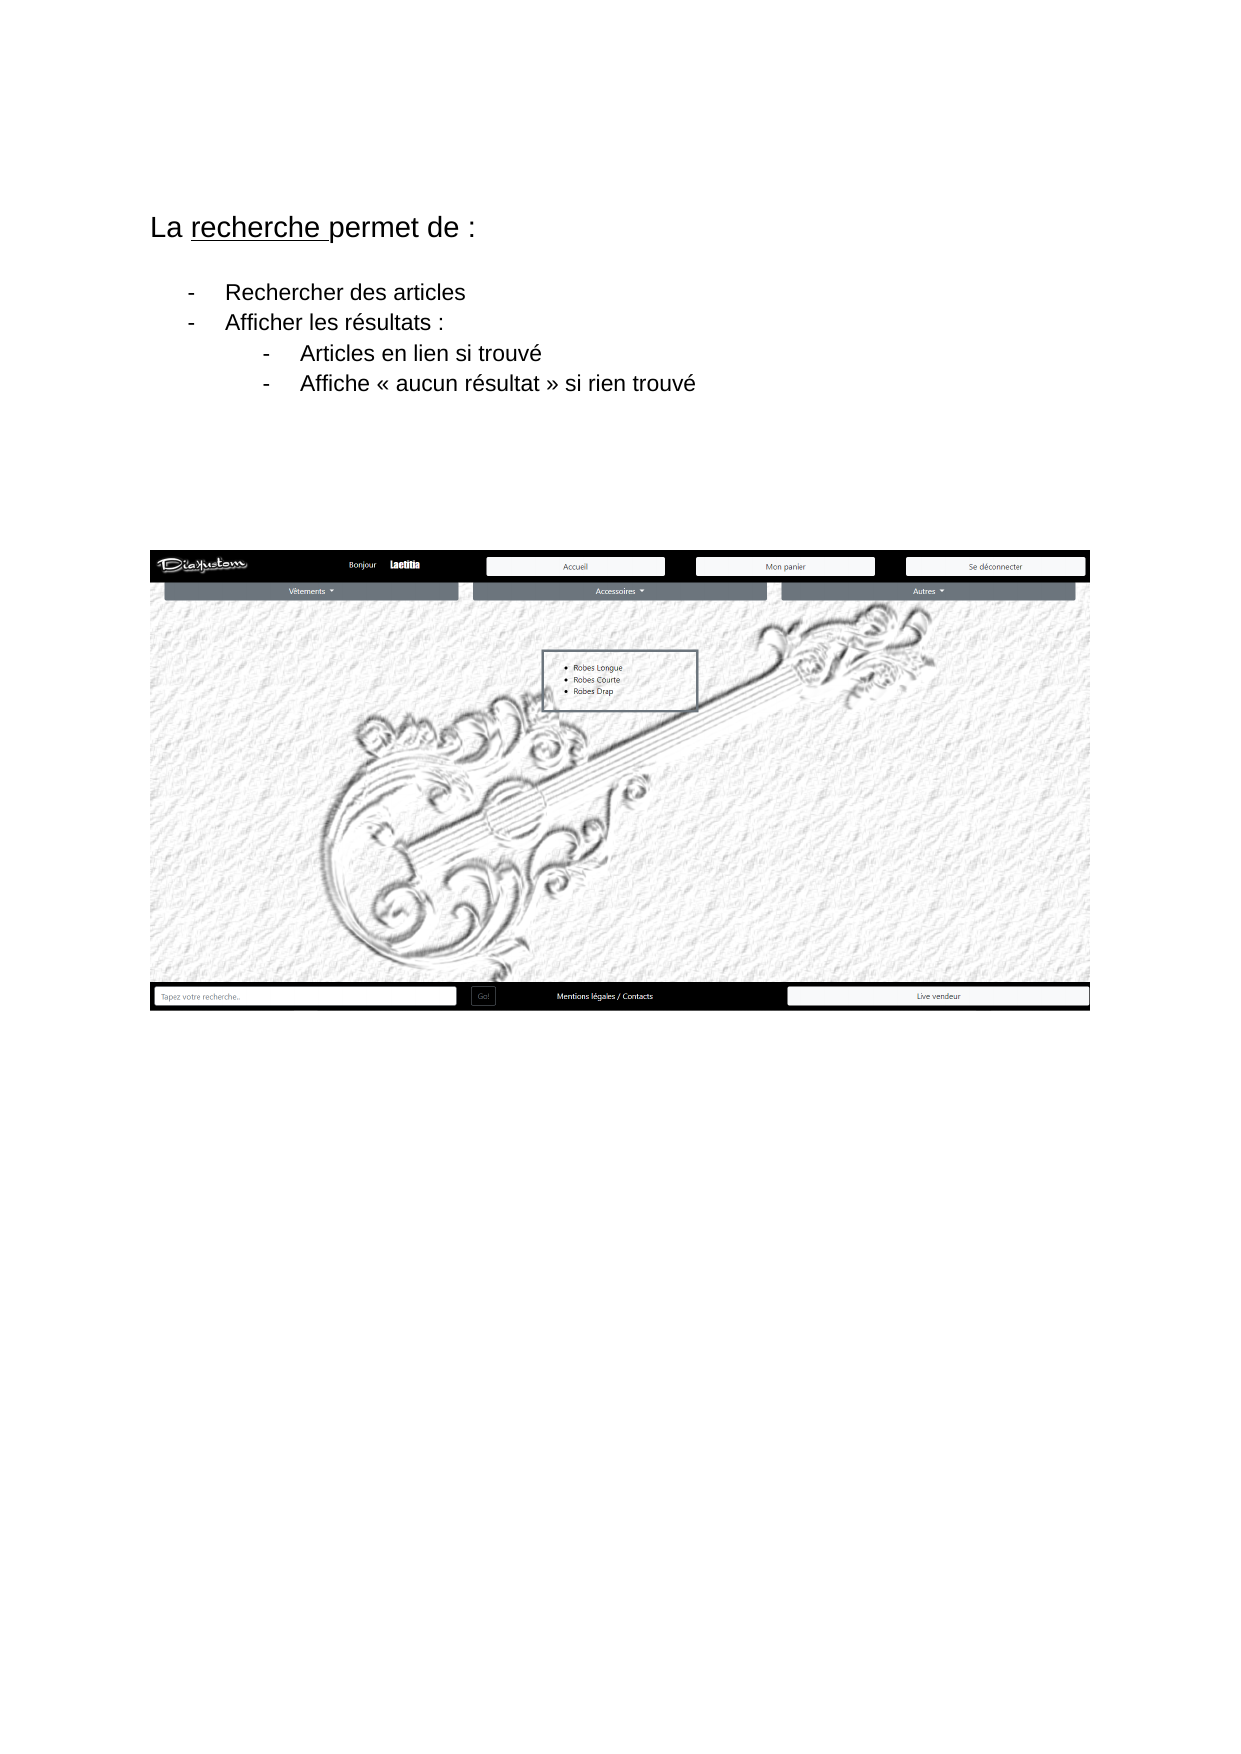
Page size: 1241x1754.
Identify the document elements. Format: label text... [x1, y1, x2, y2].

list Affiche « aucun résultat » si rien trouvé [262, 370, 1090, 396]
list Articles en lien si trouvé [262, 339, 1090, 366]
list Afficher les résultats : [187, 309, 1090, 336]
text La recherche permet de : [150, 210, 1090, 244]
list Rechercher des articles [187, 279, 1090, 306]
picture [150, 550, 1090, 1011]
